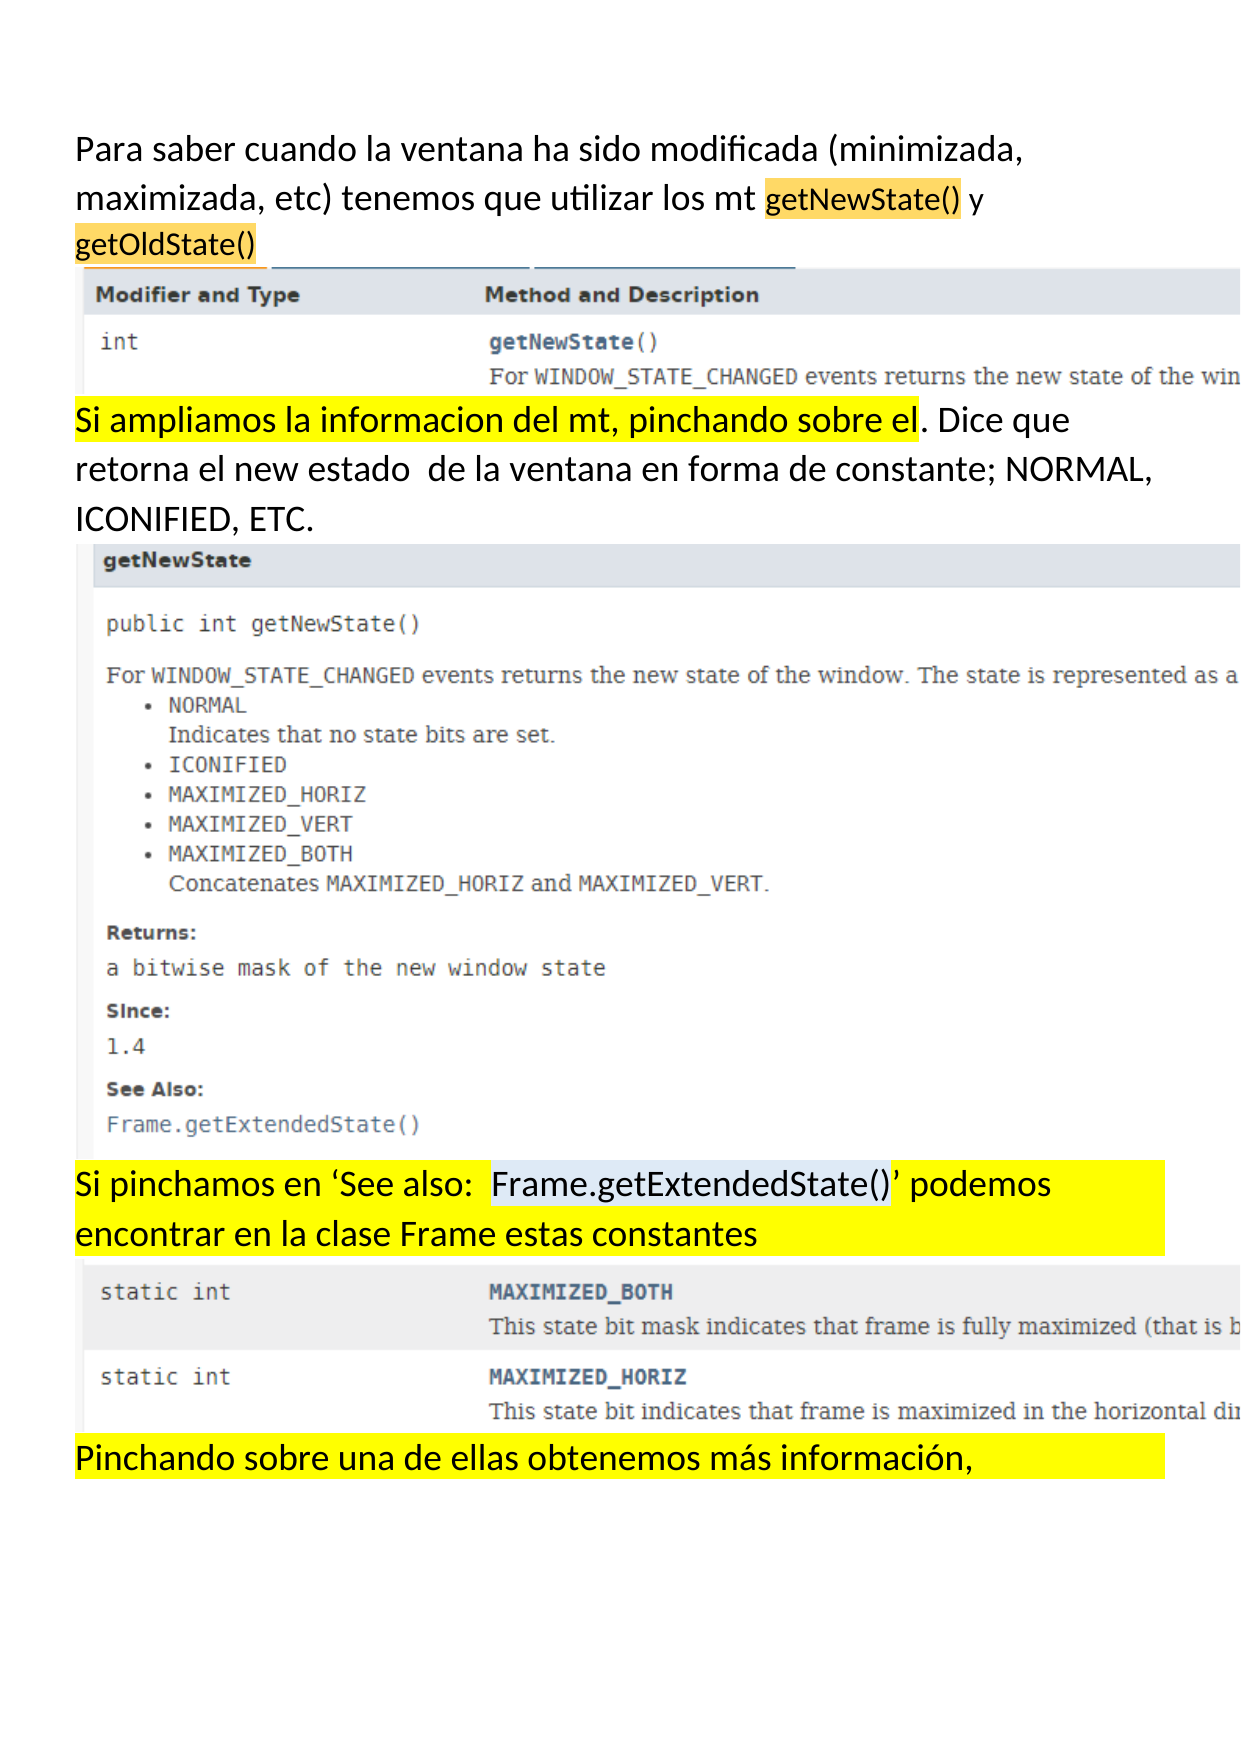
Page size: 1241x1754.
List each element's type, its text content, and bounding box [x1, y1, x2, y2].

text Si pinchamos en ‘See also: Frame.getExtendedState()’ podemos encontrar en la clase Frame estas constantes [75, 1160, 1165, 1256]
picture [75, 267, 1241, 394]
text Pinchando sobre una de ellas obtenemos más información, [75, 1433, 1165, 1479]
text Para saber cuando la ventana ha sido modificada (minimizada, maximizada, etc) tenemos que utilizar los mt getNewState() y getOldState() [75, 124, 1165, 264]
picture [75, 1259, 1241, 1432]
text Si ampliamos la informacion del mt, pinchando sobre el. Dice que retorna el new estado de la ventana en forma de constante; NORMAL, ICONIFIED, ETC. [75, 396, 1165, 541]
picture [75, 544, 1241, 1159]
